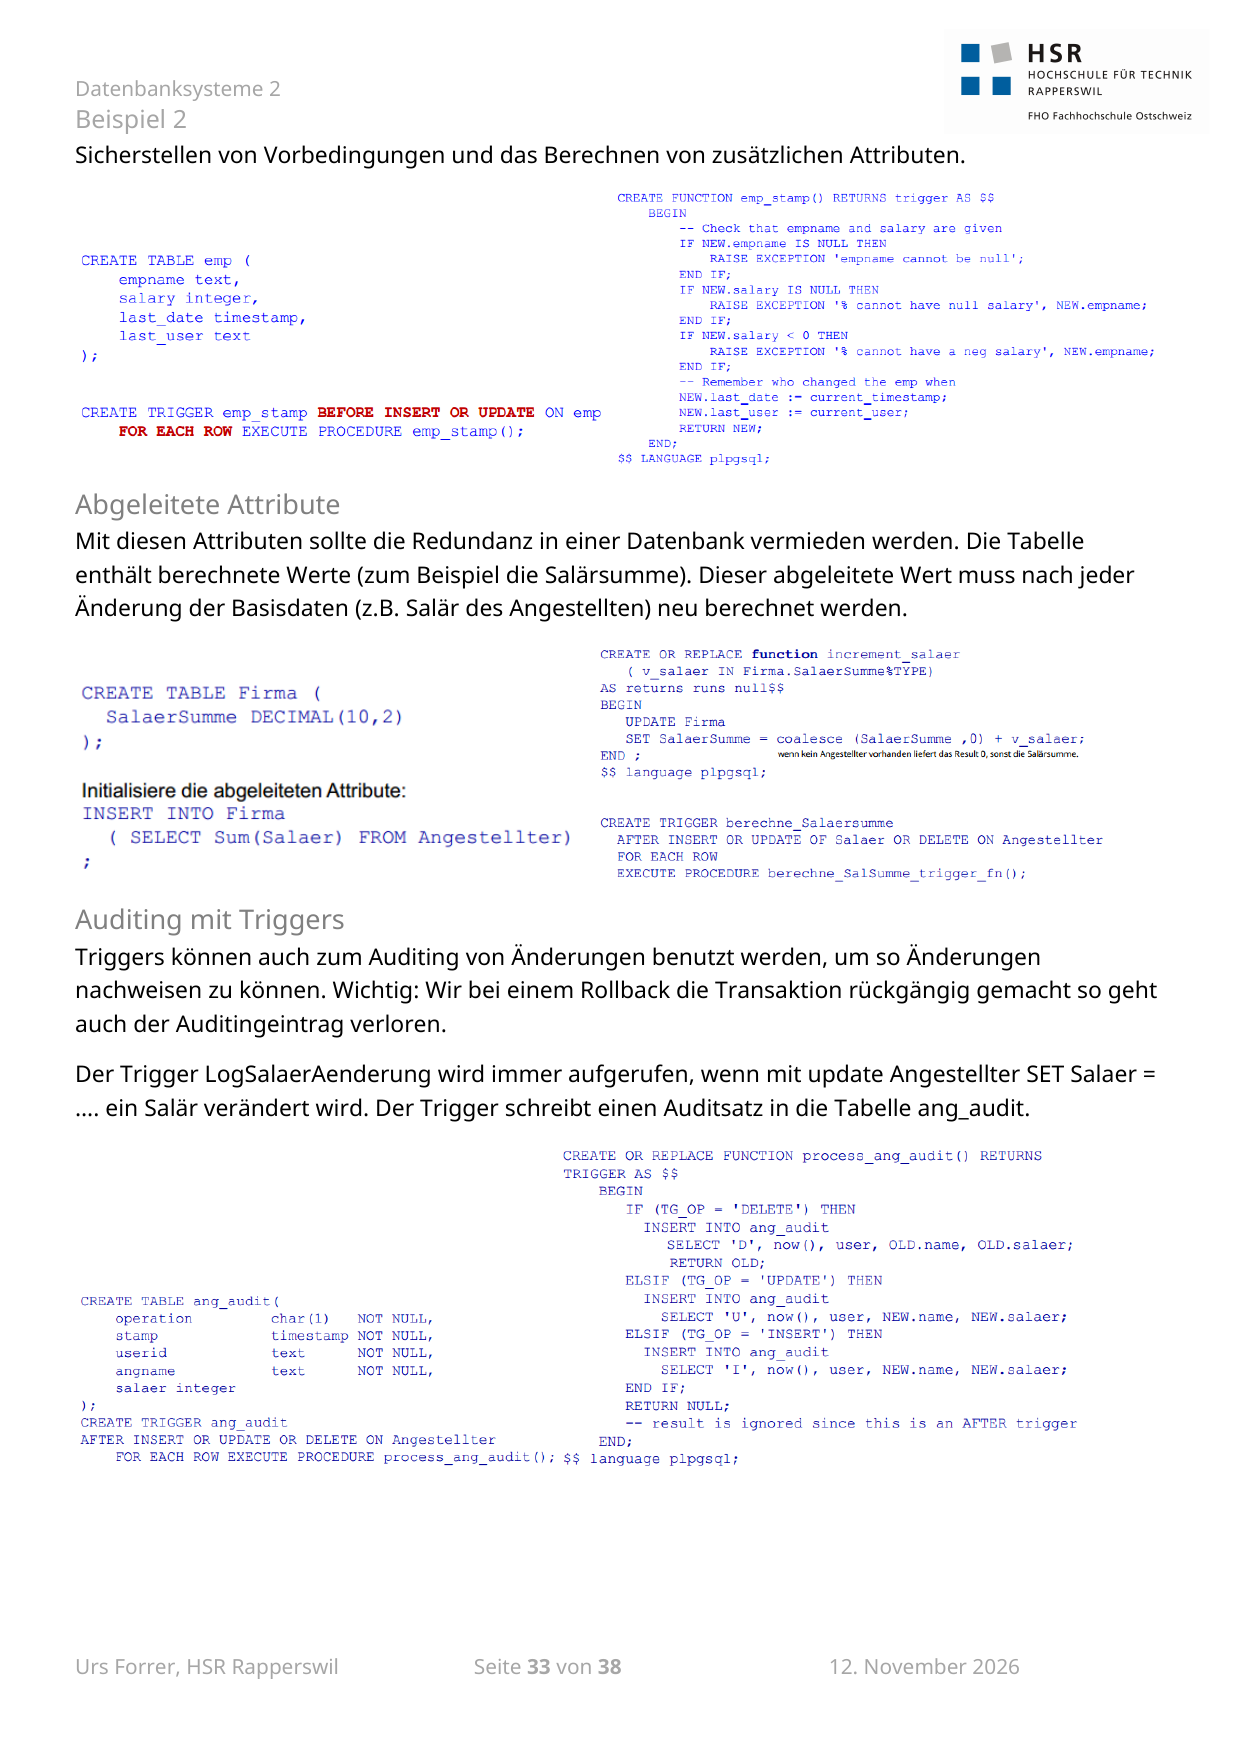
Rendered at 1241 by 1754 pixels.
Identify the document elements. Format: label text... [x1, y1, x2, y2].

text Sicherstellen von Vorbedingungen und das Berechnen von zusätzlichen Attributen. [75, 139, 1165, 170]
picture [75, 1142, 1085, 1470]
picture [943, 29, 1210, 134]
picture [75, 189, 1158, 466]
subtitle Auditing mit Triggers [75, 901, 1165, 938]
subtitle Beispiel 2 [75, 102, 1165, 136]
text Der Trigger LogSalaerAenderung wird immer aufgerufen, wenn mit update Angestellter SET Salaer = …. ein Salär verändert wird. Der Trigger schreibt einen Auditsatz in die Tabelle ang_audit. [75, 1058, 1165, 1123]
subtitle Abgeleitete Attribute [75, 485, 1165, 522]
text Triggers können auch zum Auditing von Änderungen benutzt werden, um so Änderungen nachweisen zu können. Wichtig: Wir bei einem Rollback die Transaktion rückgängig gemacht so geht auch der Auditingeintrag verloren. [75, 941, 1165, 1039]
text Mit diesen Attributen sollte die Redundanz in einer Datenbank vermieden werden. Die Tabelle enthält berechnete Werte (zum Beispiel die Salärsumme). Dieser abgeleitete Wert muss nach jeder Änderung der Basisdaten (z.B. Salär des Angestellten) neu berechnet werden. [75, 525, 1165, 624]
picture [75, 642, 1122, 882]
